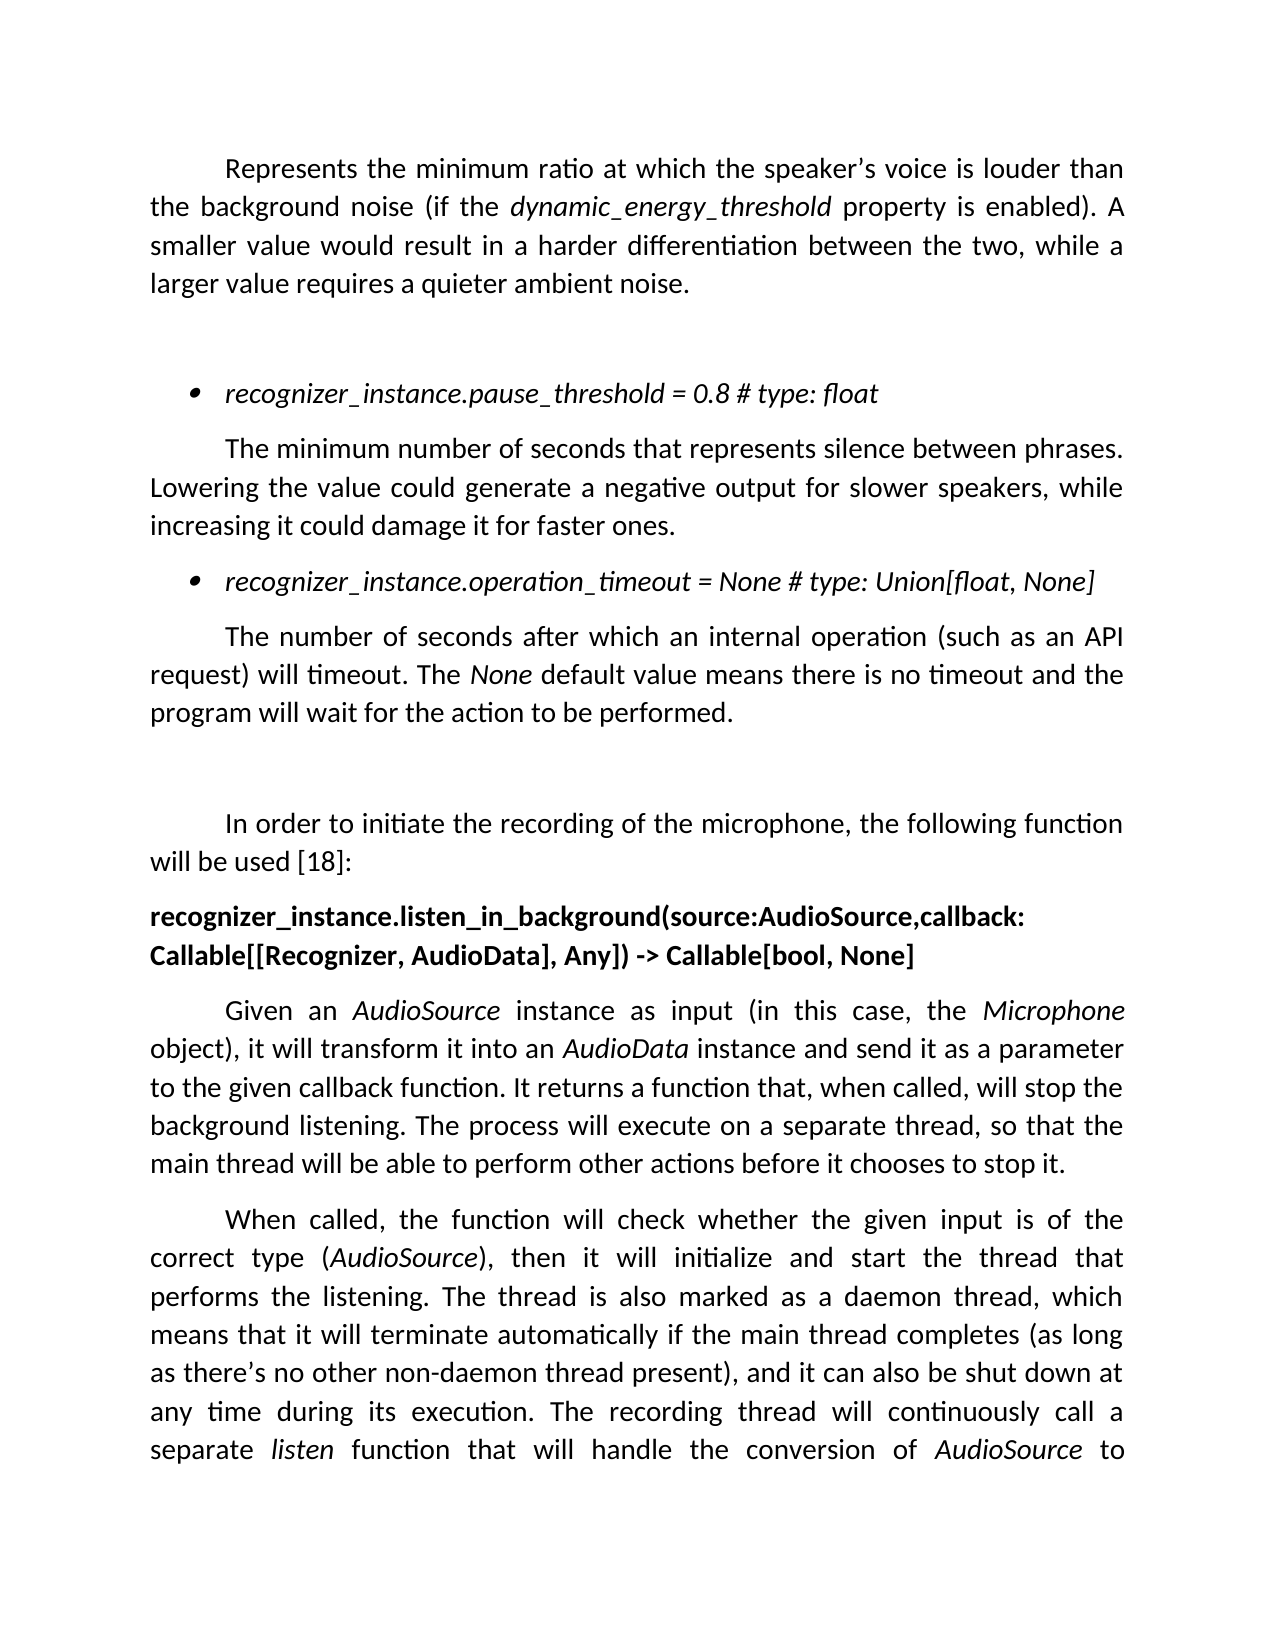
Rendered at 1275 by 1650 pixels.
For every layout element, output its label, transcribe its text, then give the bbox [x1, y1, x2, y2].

list recognizer_instance.operation_timeout = None # type: Union[float, None] [187, 563, 1125, 598]
list recognizer_instance.pause_threshold = 0.8 # type: float [187, 376, 1125, 411]
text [150, 1201, 1125, 1467]
text recognizer_instance.listen_in_background(source:AudioSource,callback: Callable[[Recognizer, AudioData], Any]) -> Callable[bool, None] [150, 898, 1125, 972]
text The number of seconds after which an internal operation (such as an API request) will timeout. The None default value means there is no timeout and the program will wait for the action to be performed. [150, 618, 1125, 730]
text The minimum number of seconds that represents silence between phrases. Lowering the value could generate a negative output for slower speakers, while increasing it could damage it for faster ones. [150, 431, 1125, 543]
text Represents the minimum ratio at which the speaker’s voice is louder than the background noise (if the dynamic_energy_threshold property is enabled). A smaller value would result in a harder differentiation between the two, while a larger value requires a quieter ambient noise. [150, 150, 1125, 301]
text In order to initiate the recording of the microphone, the following function will be used [18]: [150, 805, 1125, 879]
text Given an AudioSource instance as input (in this case, the Microphone object), it will transform it into an AudioData instance and send it as a parameter to the given callback function. It returns a function that, when called, will stop the background listening. The process will execute on a separate thread, so that the main thread will be able to perform other actions before it chooses to stop it. [150, 992, 1125, 1181]
